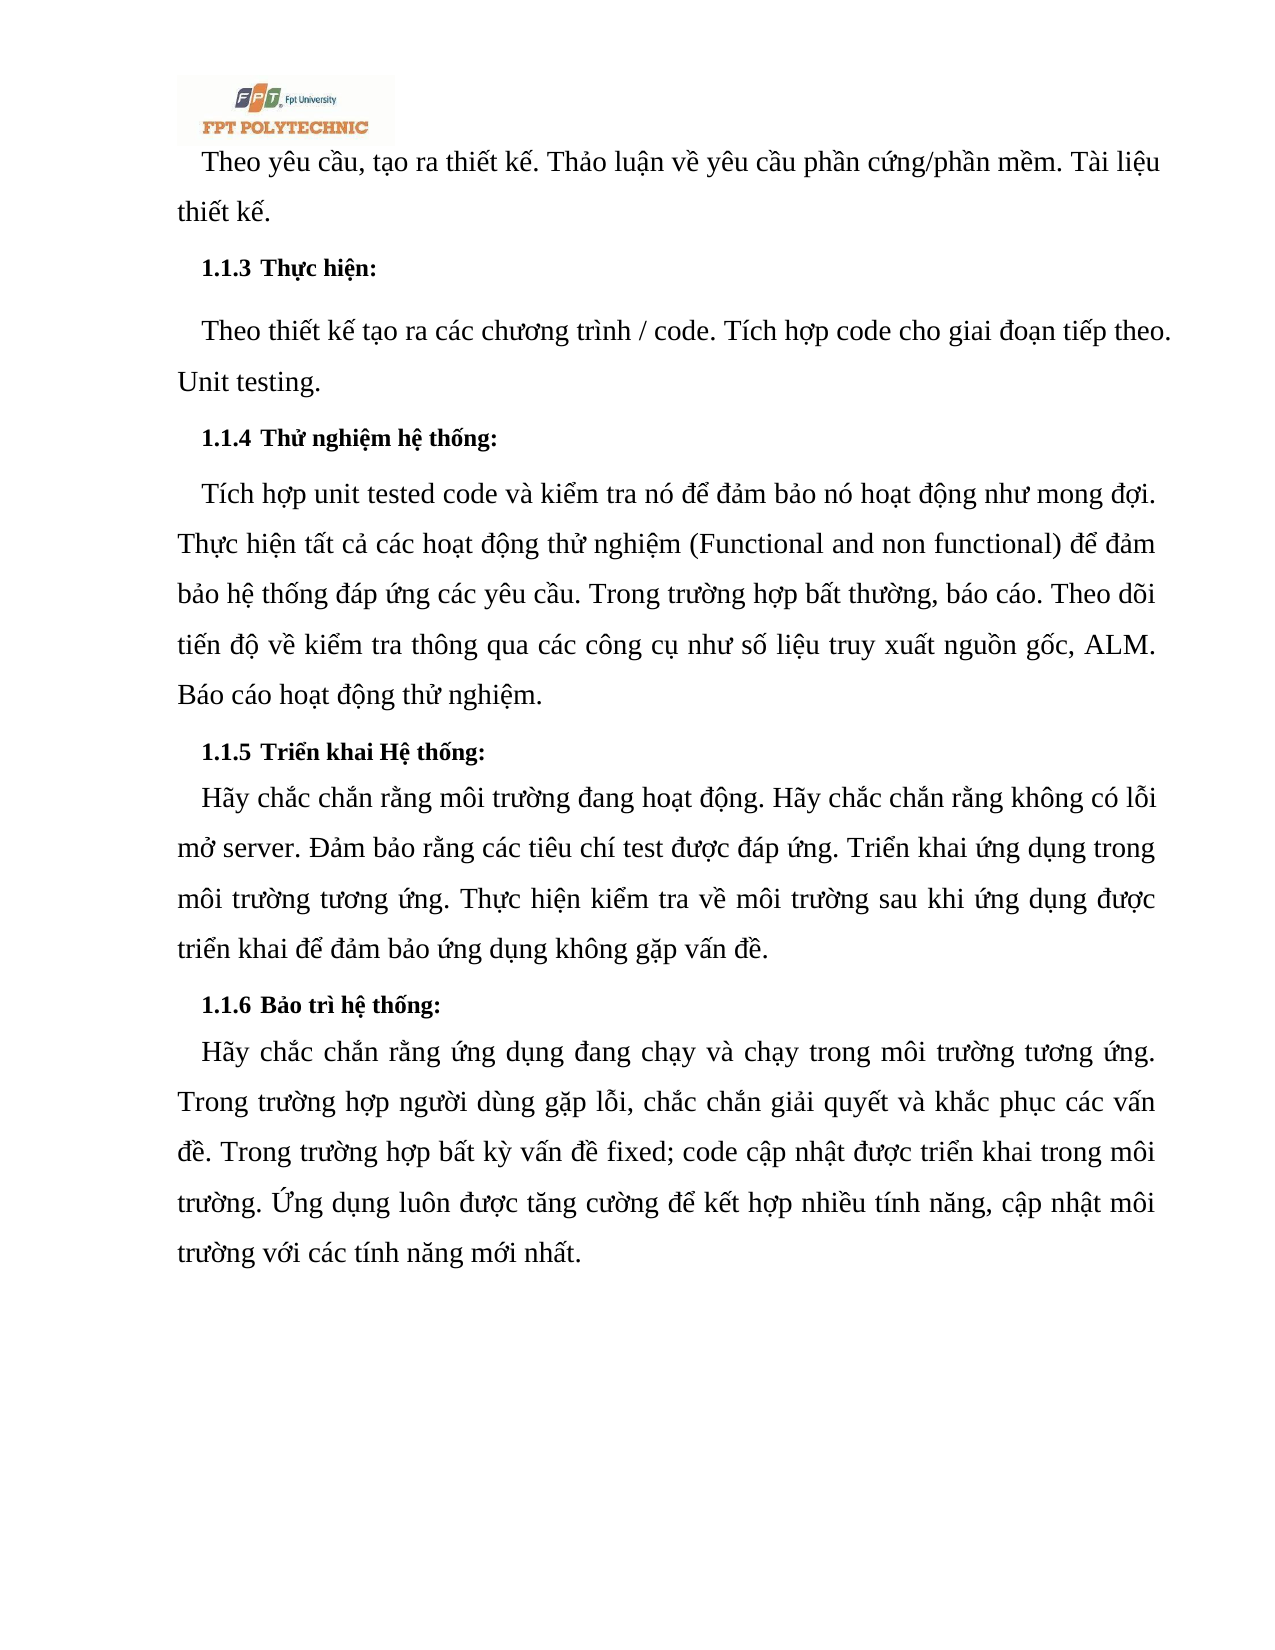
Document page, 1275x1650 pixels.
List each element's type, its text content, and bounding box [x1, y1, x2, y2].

subtitle Thực hiện: [201, 253, 1198, 282]
picture [177, 75, 395, 144]
text Theo yêu cầu, tạo ra thiết kế. Thảo luận về yêu cầu phần cứng/phần mềm. Tài liệu thiết kế. [177, 144, 1198, 228]
text Hãy chắc chắn rằng môi trường đang hoạt động. Hãy chắc chắn rằng không có lỗi mở server. Đảm bảo rằng các tiêu chí test được đáp ứng. Triển khai ứng dụng trong môi trường tương ứng. Thực hiện kiểm tra về môi trường sau khi ứng dụng được triển khai để đảm bảo ứng dụng không gặp vấn đề. [177, 780, 1157, 964]
subtitle Bảo trì hệ thống: [201, 991, 1198, 1019]
text Hãy chắc chắn rằng ứng dụng đang chạy và chạy trong môi trường tương ứng. Trong trường hợp người dùng gặp lỗi, chắc chắn giải quyết và khắc phục các vấn đề. Trong trường hợp bất kỳ vấn đề fixed; code cập nhật được triển khai trong môi trường. Ứng dụng luôn được tăng cường để kết hợp nhiều tính năng, cập nhật môi trường với các tính năng mới nhất. [177, 1034, 1157, 1268]
subtitle Thử nghiệm hệ thống: [201, 423, 1198, 452]
subtitle Triển khai Hệ thống: [201, 737, 1198, 766]
text Tích hợp unit tested code và kiểm tra nó để đảm bảo nó hoạt động như mong đợi. Thực hiện tất cả các hoạt động thử nghiệm (Functional and non functional) để đảm bảo hệ thống đáp ứng các yêu cầu. Trong trường hợp bất thường, báo cáo. Theo dõi tiến độ về kiểm tra thông qua các công cụ như số liệu truy xuất nguồn gốc, ALM. Báo cáo hoạt động thử nghiệm. [177, 476, 1157, 711]
text Theo thiết kế tạo ra các chương trình / code. Tích hợp code cho giai đoạn tiếp theo. Unit testing. [177, 313, 1196, 397]
